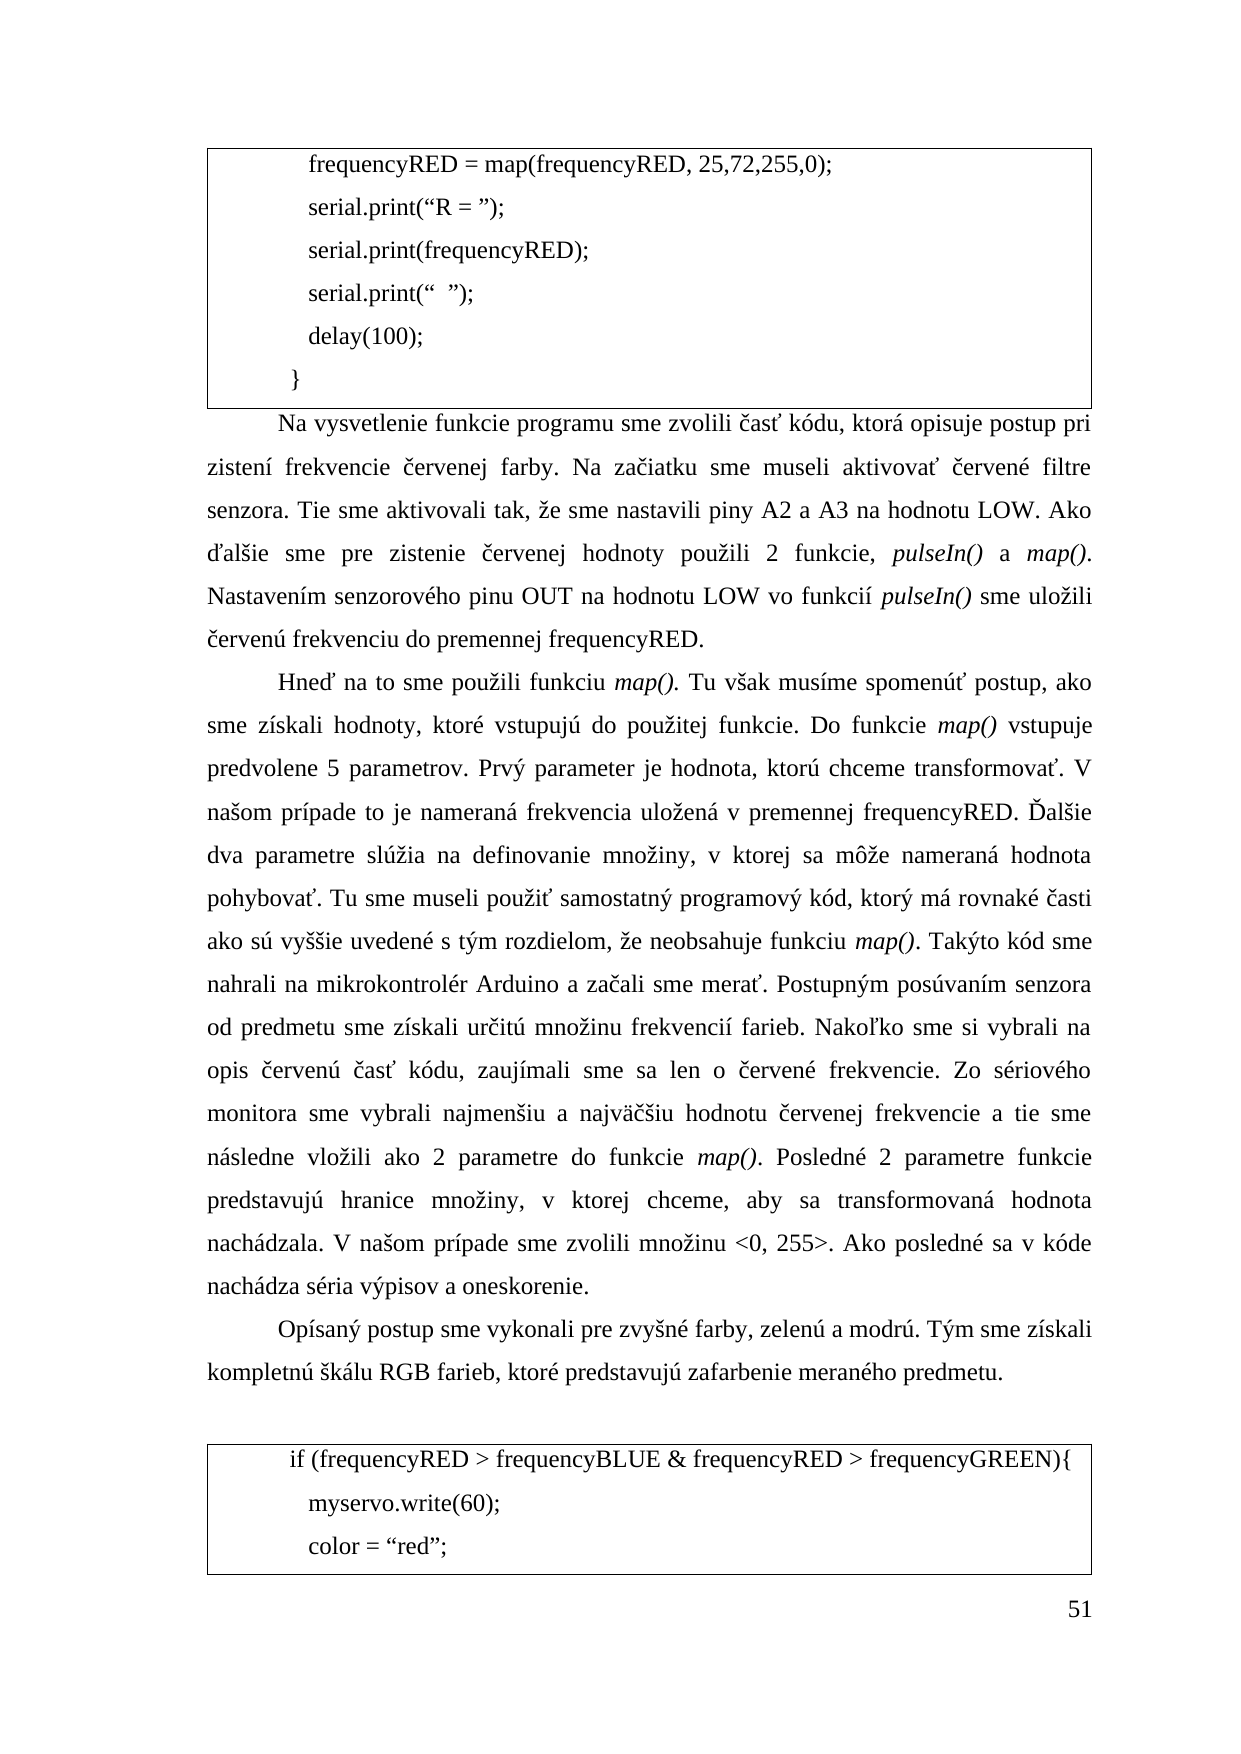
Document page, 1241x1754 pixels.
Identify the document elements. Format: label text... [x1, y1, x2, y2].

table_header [208, 1445, 1091, 1574]
text Opísaný postup sme vykonali pre zvyšné farby, zelenú a modrú. Tým sme získali kompletnú škálu RGB farieb, ktoré predstavujú zafarbenie meraného predmetu. [207, 1314, 1092, 1386]
text Na vysvetlenie funkcie programu sme zvolili časť kódu, ktorá opisuje postup pri zistení frekvencie červenej farby. Na začiatku sme museli aktivovať červené filtre senzora. Tie sme aktivovali tak, že sme nastavili piny A2 a A3 na hodnotu LOW. Ako ďalšie sme pre zistenie červenej hodnoty použili 2 funkcie, pulseIn() a map(). Nastavením senzorového pinu OUT na hodnotu LOW vo funkcií pulseIn() sme uložili červenú frekvenciu do premennej frequencyRED. [207, 409, 1092, 653]
text Hneď na to sme použili funkciu map(). Tu však musíme spomenúť postup, ako sme získali hodnoty, ktoré vstupujú do použitej funkcie. Do funkcie map() vstupuje predvolene 5 parametrov. Prvý parameter je hodnota, ktorú chceme transformovať. V našom prípade to je nameraná frekvencia uložená v premennej frequencyRED. Ďalšie dva parametre slúžia na definovanie množiny, v ktorej sa môže nameraná hodnota pohybovať. Tu sme museli použiť samostatný programový kód, ktorý má rovnaké časti ako sú vyššie uvedené s tým rozdielom, že neobsahuje funkciu map(). Takýto kód sme nahrali na mikrokontrolér Arduino a začali sme merať. Postupným posúvaním senzora od predmetu sme získali určitú množinu frekvencií farieb. Nakoľko sme si vybrali na opis červenú časť kódu, zaujímali sme sa len o červené frekvencie. Zo sériového monitora sme vybrali najmenšiu a najväčšiu hodnotu červenej frekvencie a tie sme následne vložili ako 2 parametre do funkcie map(). Posledné 2 parametre funkcie predstavujú hranice množiny, v ktorej chceme, aby sa transformovaná hodnota nachádzala. V našom prípade sme zvolili množinu <0, 255>. Ako posledné sa v kóde nachádza séria výpisov a oneskorenie. [207, 667, 1092, 1300]
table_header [208, 149, 1091, 407]
